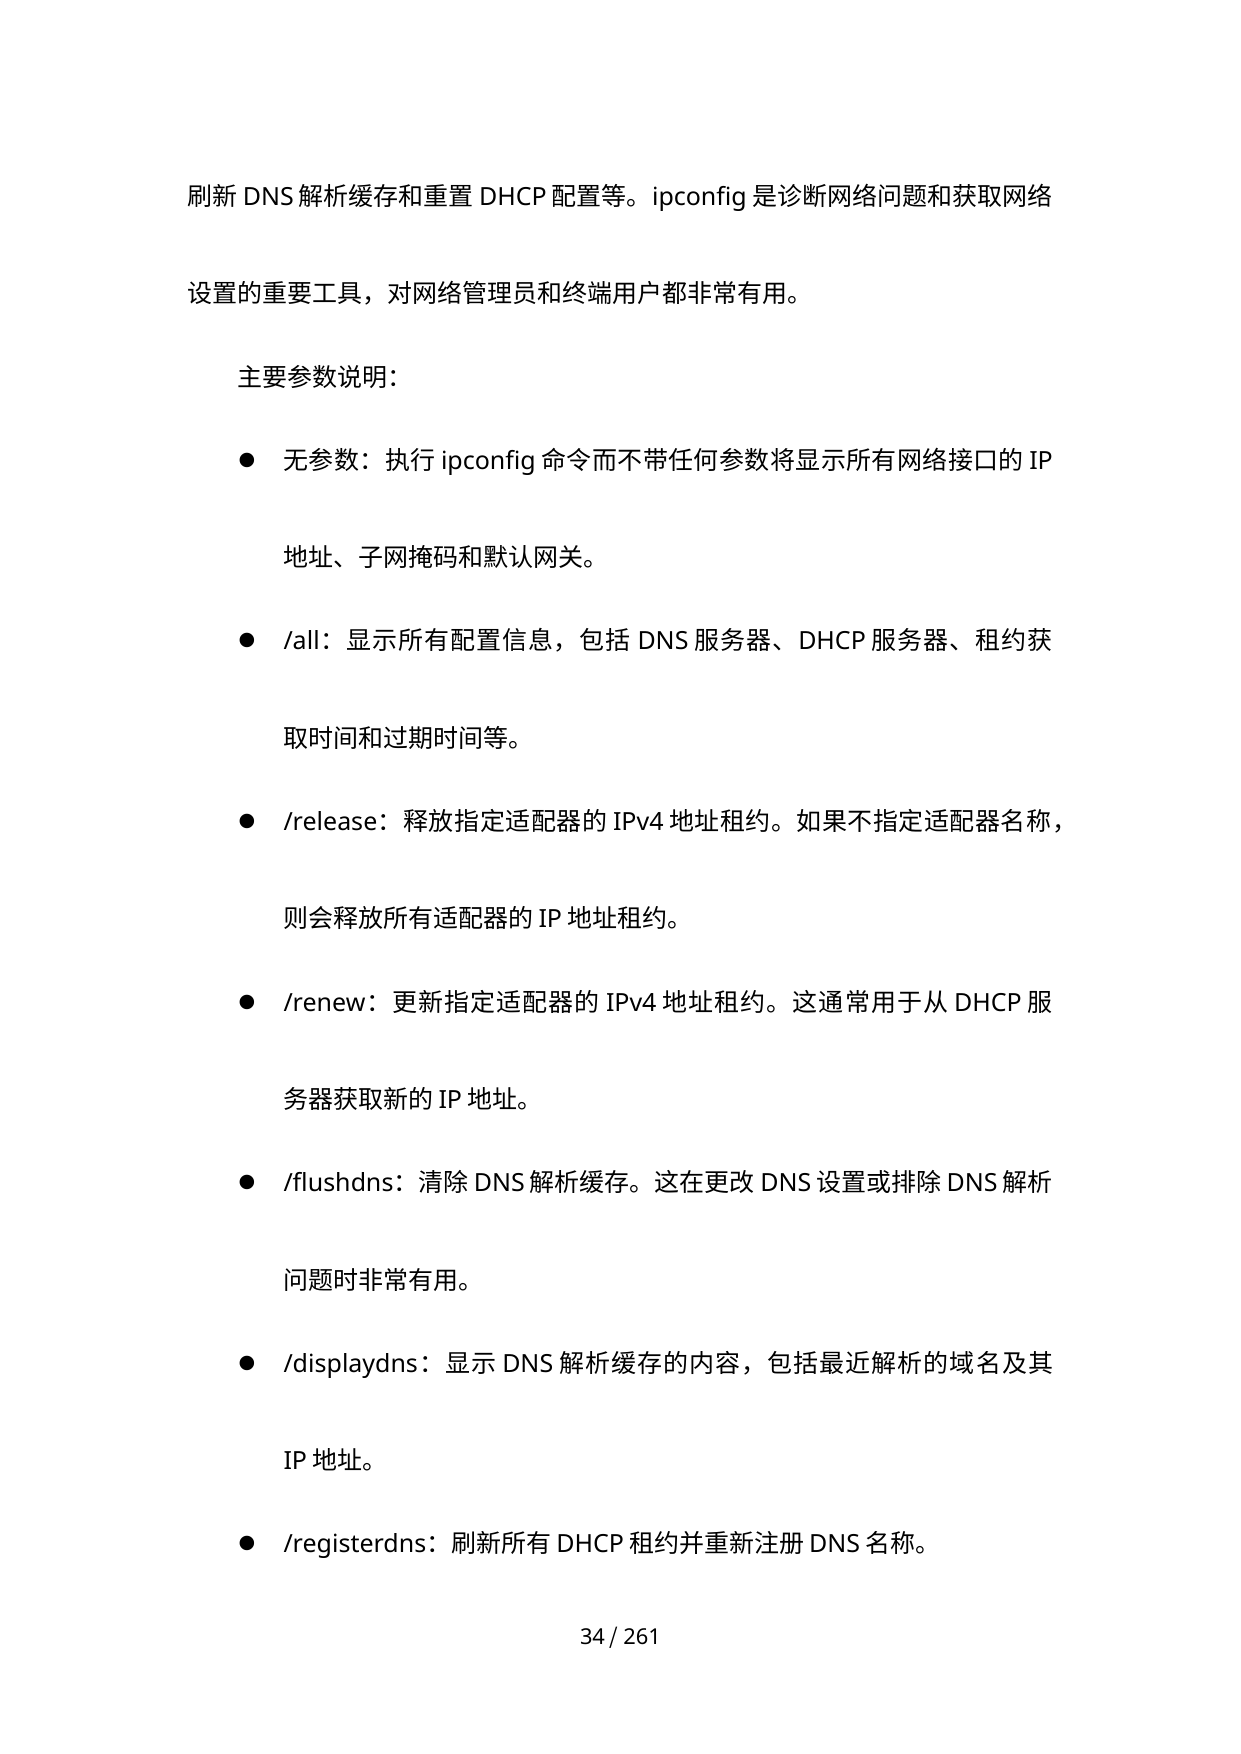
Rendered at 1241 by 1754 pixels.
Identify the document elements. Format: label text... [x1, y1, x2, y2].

list 无参数：执行ipconfig命令而不带任何参数将显示所有网络接口的IP地址、子网掩码和默认网关。 [237, 426, 1053, 588]
list /registerdns：刷新所有DHCP租约并重新注册DNS名称。 [237, 1509, 1053, 1574]
list /displaydns：显示DNS解析缓存的内容，包括最近解析的域名及其IP地址。 [237, 1329, 1053, 1491]
list /flushdns：清除DNS解析缓存。这在更改DNS设置或排除DNS解析问题时非常有用。 [237, 1148, 1053, 1311]
list /all：显示所有配置信息，包括DNS服务器、DHCP服务器、租约获取时间和过期时间等。 [237, 606, 1053, 769]
list /renew：更新指定适配器的IPv4地址租约。这通常用于从DHCP服务器获取新的IP地址。 [237, 968, 1053, 1130]
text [187, 162, 1053, 324]
text 主要参数说明： [187, 343, 1053, 408]
list /release：释放指定适配器的IPv4地址租约。如果不指定适配器名称，则会释放所有适配器的IP地址租约。 [237, 787, 1053, 949]
